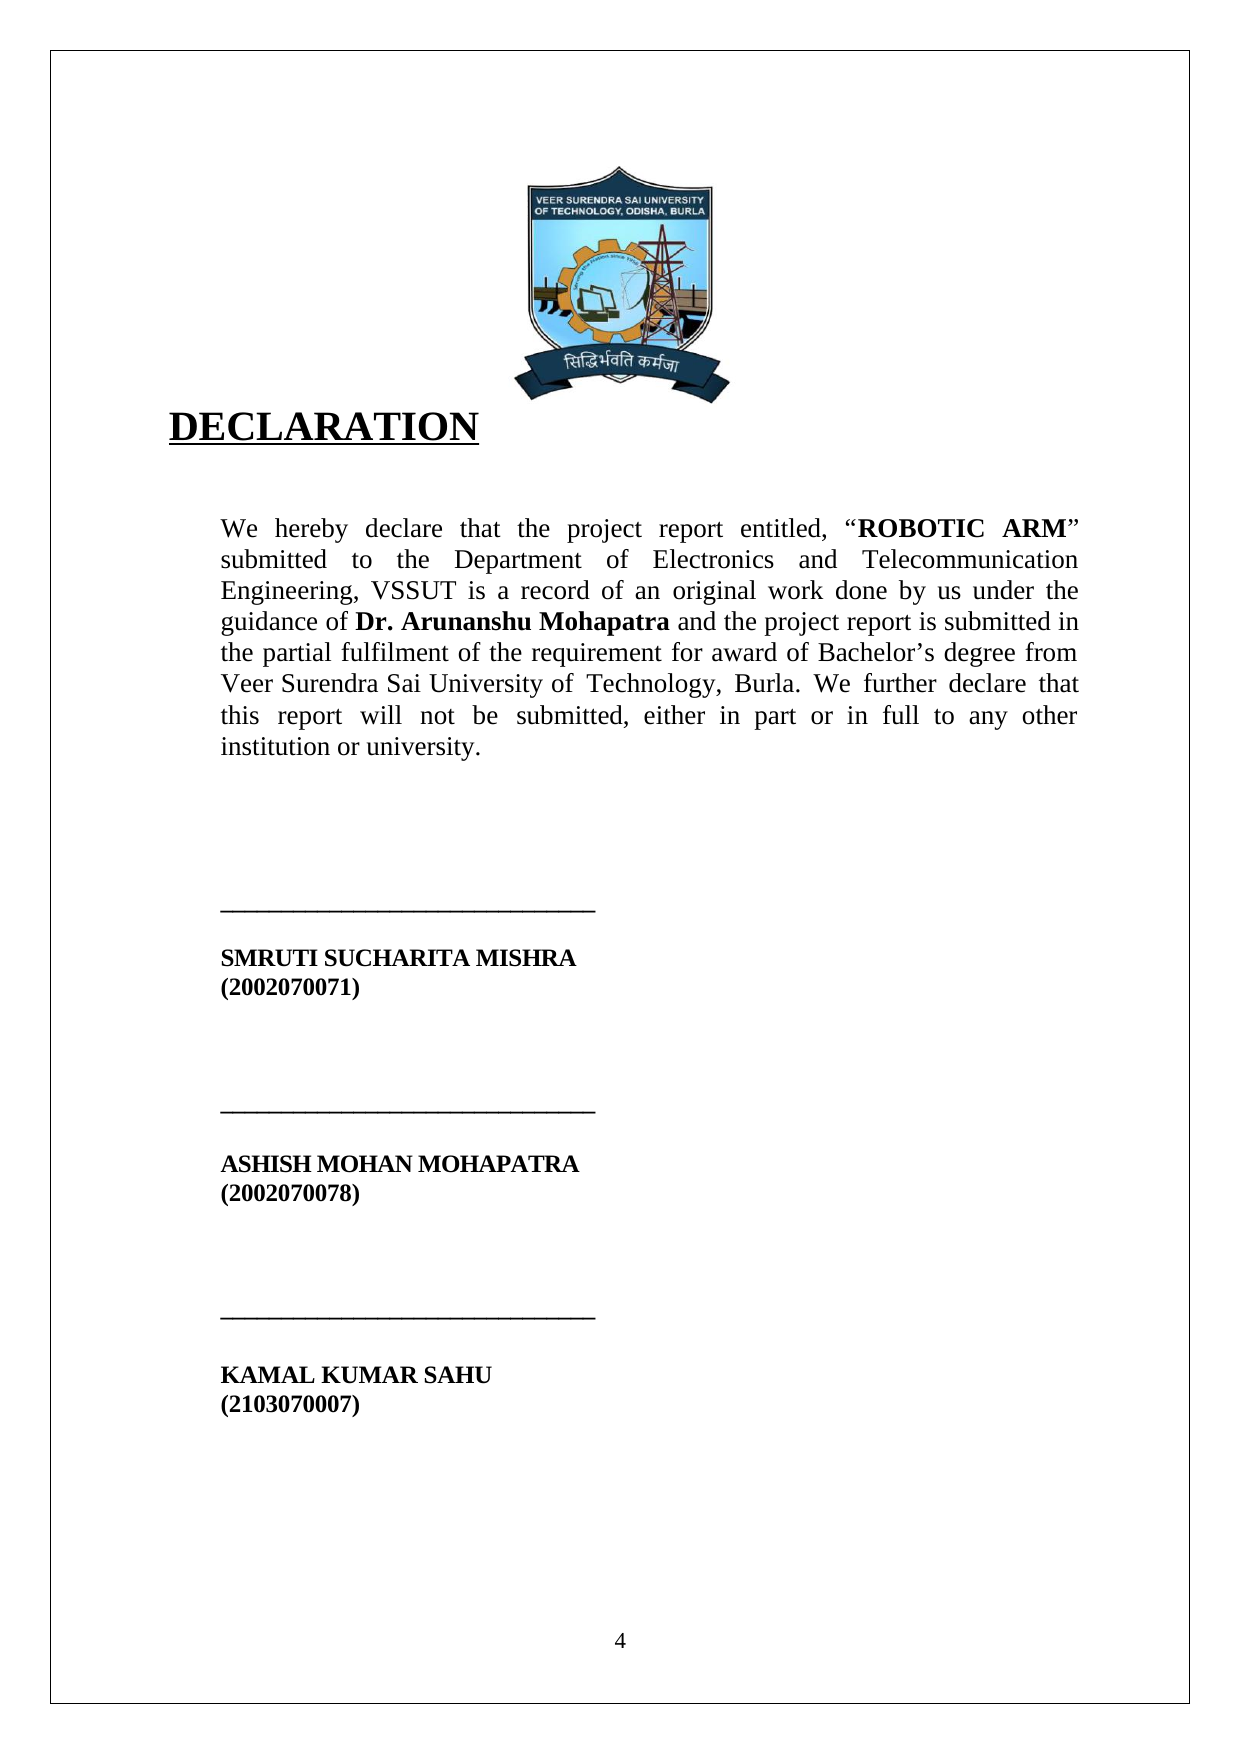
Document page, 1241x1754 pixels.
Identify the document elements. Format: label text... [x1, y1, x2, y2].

text ASHISH MOHAN MOHAPATRA [220, 1149, 950, 1178]
text We hereby declare that the project report entitled, “ROBOTIC ARM” submitted to the Department of Electronics and Telecommunication Engineering, VSSUT is a record of an original work done by us under the guidance of Dr. Arunanshu Mohapatra and the project report is submitted in the partial fulfilment of the requirement for award of Bachelor’s degree from Veer Surendra Sai University of Technology, Burla. We further declare that this report will not be submitted, either in part or in full to any other institution or university. [220, 512, 1079, 761]
text SMRUTI SUCHARITA MISHRA [220, 943, 1090, 972]
text _______________________________ [220, 1293, 1090, 1322]
text (2002070078) [220, 1178, 950, 1207]
text (2002070071) [220, 972, 1090, 1001]
text _______________________________ [220, 1087, 1090, 1116]
subtitle DECLARATION [150, 401, 1090, 449]
picture [498, 152, 740, 416]
text _______________________________ [220, 886, 1090, 914]
text (2103070007) [220, 1389, 950, 1418]
text KAMAL KUMAR SAHU [220, 1361, 950, 1389]
